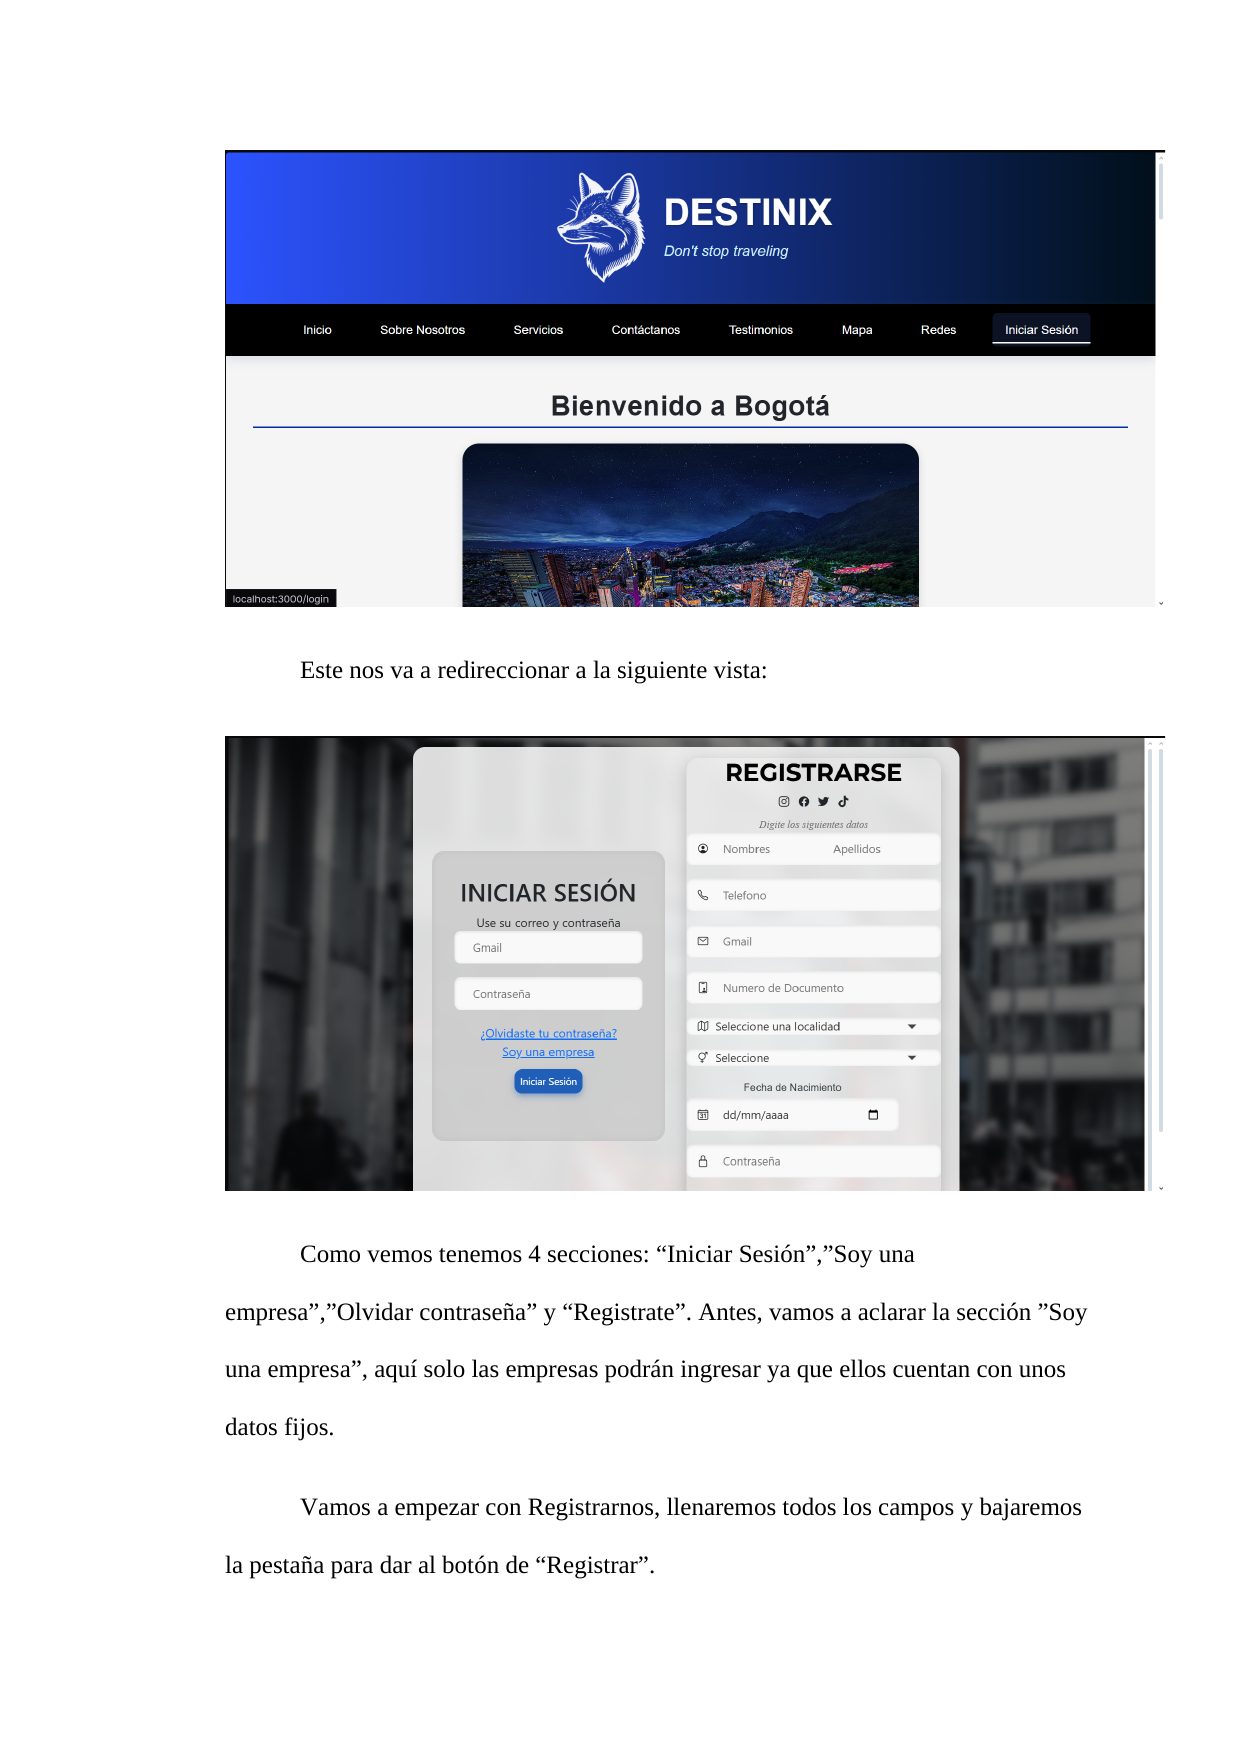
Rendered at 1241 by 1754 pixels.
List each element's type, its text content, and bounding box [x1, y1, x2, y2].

text Como vemos tenemos 4 secciones: “Iniciar Sesión”,”Soy una empresa”,”Olvidar contraseña” y “Registrate”. Antes, vamos a aclarar la sección ”Soy una empresa”, aquí solo las empresas podrán ingresar ya que ellos cuentan con unos datos fijos. [225, 1239, 1090, 1441]
text Vamos a empezar con Registrarnos, llenaremos todos los campos y bajaremos la pestaña para dar al botón de “Registrar”. [225, 1492, 1090, 1578]
text Este nos va a redireccionar a la siguiente vista: [225, 656, 1090, 684]
picture [225, 150, 1166, 607]
picture [225, 736, 1166, 1191]
